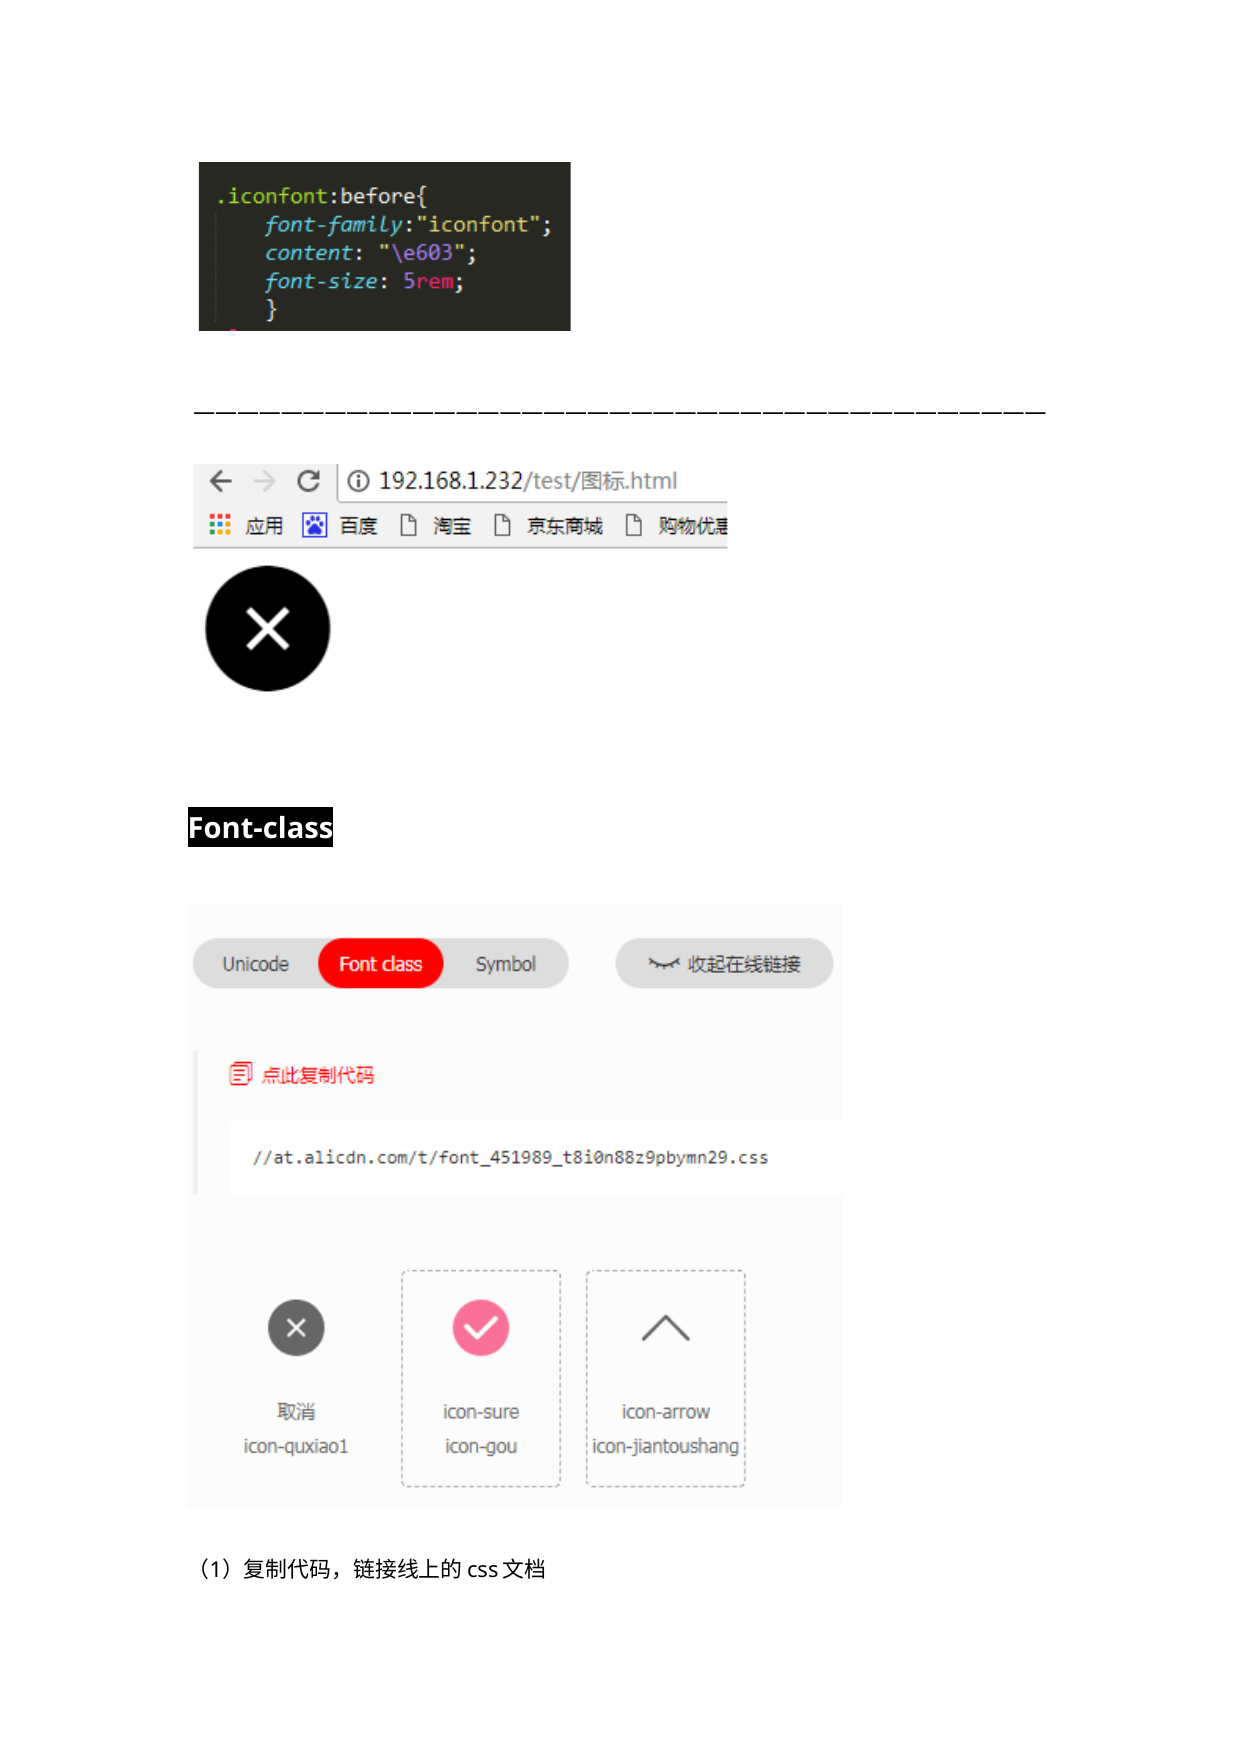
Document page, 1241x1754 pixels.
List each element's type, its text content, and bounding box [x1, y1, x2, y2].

list 复制代码，链接线上的css文档 [187, 1552, 1053, 1584]
list Font-class [187, 794, 1053, 859]
picture [198, 162, 571, 331]
picture [193, 464, 728, 745]
picture [187, 904, 843, 1508]
list ——————————————————————————————————————— [187, 394, 1053, 427]
